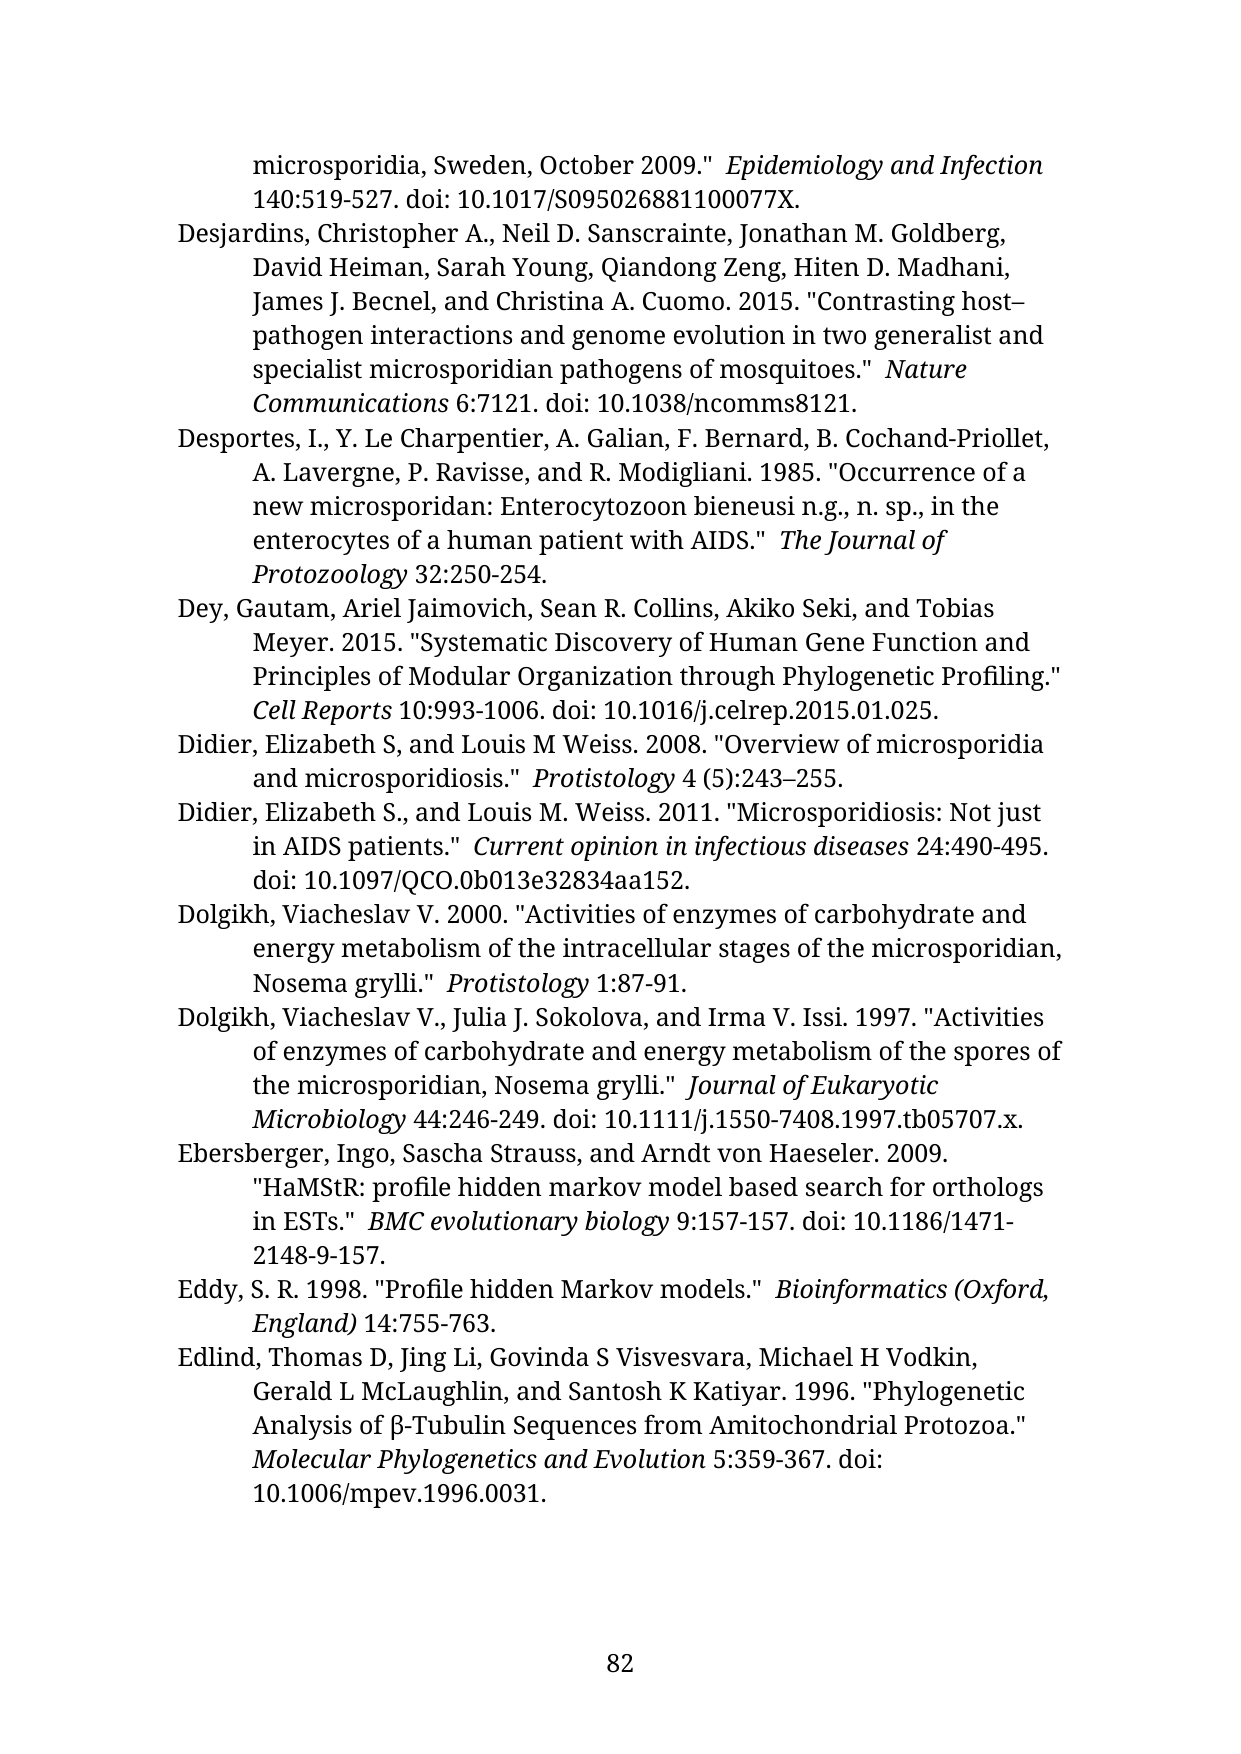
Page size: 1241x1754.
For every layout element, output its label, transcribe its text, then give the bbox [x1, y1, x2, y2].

text Dolgikh, Viacheslav V., Julia J. Sokolova, and Irma V. Issi. 1997. "Activities of enzymes of carbohydrate and energy metabolism of the spores of the microsporidian, Nosema grylli." Journal of Eukaryotic Microbiology 44:246-249. doi: 10.1111/j.1550-7408.1997.tb05707.x. [177, 999, 1063, 1136]
text Ebersberger, Ingo, Sascha Strauss, and Arndt von Haeseler. 2009. "HaMStR: profile hidden markov model based search for orthologs in ESTs." BMC evolutionary biology 9:157-157. doi: 10.1186/1471-2148-9-157. [177, 1136, 1063, 1272]
text Didier, Elizabeth S., and Louis M. Weiss. 2011. "Microsporidiosis: Not just in AIDS patients." Current opinion in infectious diseases 24:490-495. doi: 10.1097/QCO.0b013e32834aa152. [177, 795, 1063, 897]
text Didier, Elizabeth S, and Louis M Weiss. 2008. "Overview of microsporidia and microsporidiosis." Protistology 4 (5):243–255. [177, 727, 1063, 795]
text Dey, Gautam, Ariel Jaimovich, Sean R. Collins, Akiko Seki, and Tobias Meyer. 2015. "Systematic Discovery of Human Gene Function and Principles of Modular Organization through Phylogenetic Profiling." Cell Reports 10:993-1006. doi: 10.1016/j.celrep.2015.01.025. [177, 591, 1063, 727]
text Edlind, Thomas D, Jing Li, Govinda S Visvesvara, Michael H Vodkin, Gerald L McLaughlin, and Santosh K Katiyar. 1996. "Phylogenetic Analysis of β-Tubulin Sequences from Amitochondrial Protozoa." Molecular Phylogenetics and Evolution 5:359-367. doi: 10.1006/mpev.1996.0031. [177, 1340, 1063, 1510]
text Dolgikh, Viacheslav V. 2000. "Activities of enzymes of carbohydrate and energy metabolism of the intracellular stages of the microsporidian, Nosema grylli." Protistology 1:87-91. [177, 897, 1063, 999]
text Desjardins, Christopher A., Neil D. Sanscrainte, Jonathan M. Goldberg, David Heiman, Sarah Young, Qiandong Zeng, Hiten D. Madhani, James J. Becnel, and Christina A. Cuomo. 2015. "Contrasting host–pathogen interactions and genome evolution in two generalist and specialist microsporidian pathogens of mosquitoes." Nature Communications 6:7121. doi: 10.1038/ncomms8121. [177, 216, 1063, 420]
text Eddy, S. R. 1998. "Profile hidden Markov models." Bioinformatics (Oxford, England) 14:755-763. [177, 1272, 1063, 1340]
text Desportes, I., Y. Le Charpentier, A. Galian, F. Bernard, B. Cochand-Priollet, A. Lavergne, P. Ravisse, and R. Modigliani. 1985. "Occurrence of a new microsporidan: Enterocytozoon bieneusi n.g., n. sp., in the enterocytes of a human patient with AIDS." The Journal of Protozoology 32:250-254. [177, 420, 1063, 591]
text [177, 148, 1063, 216]
